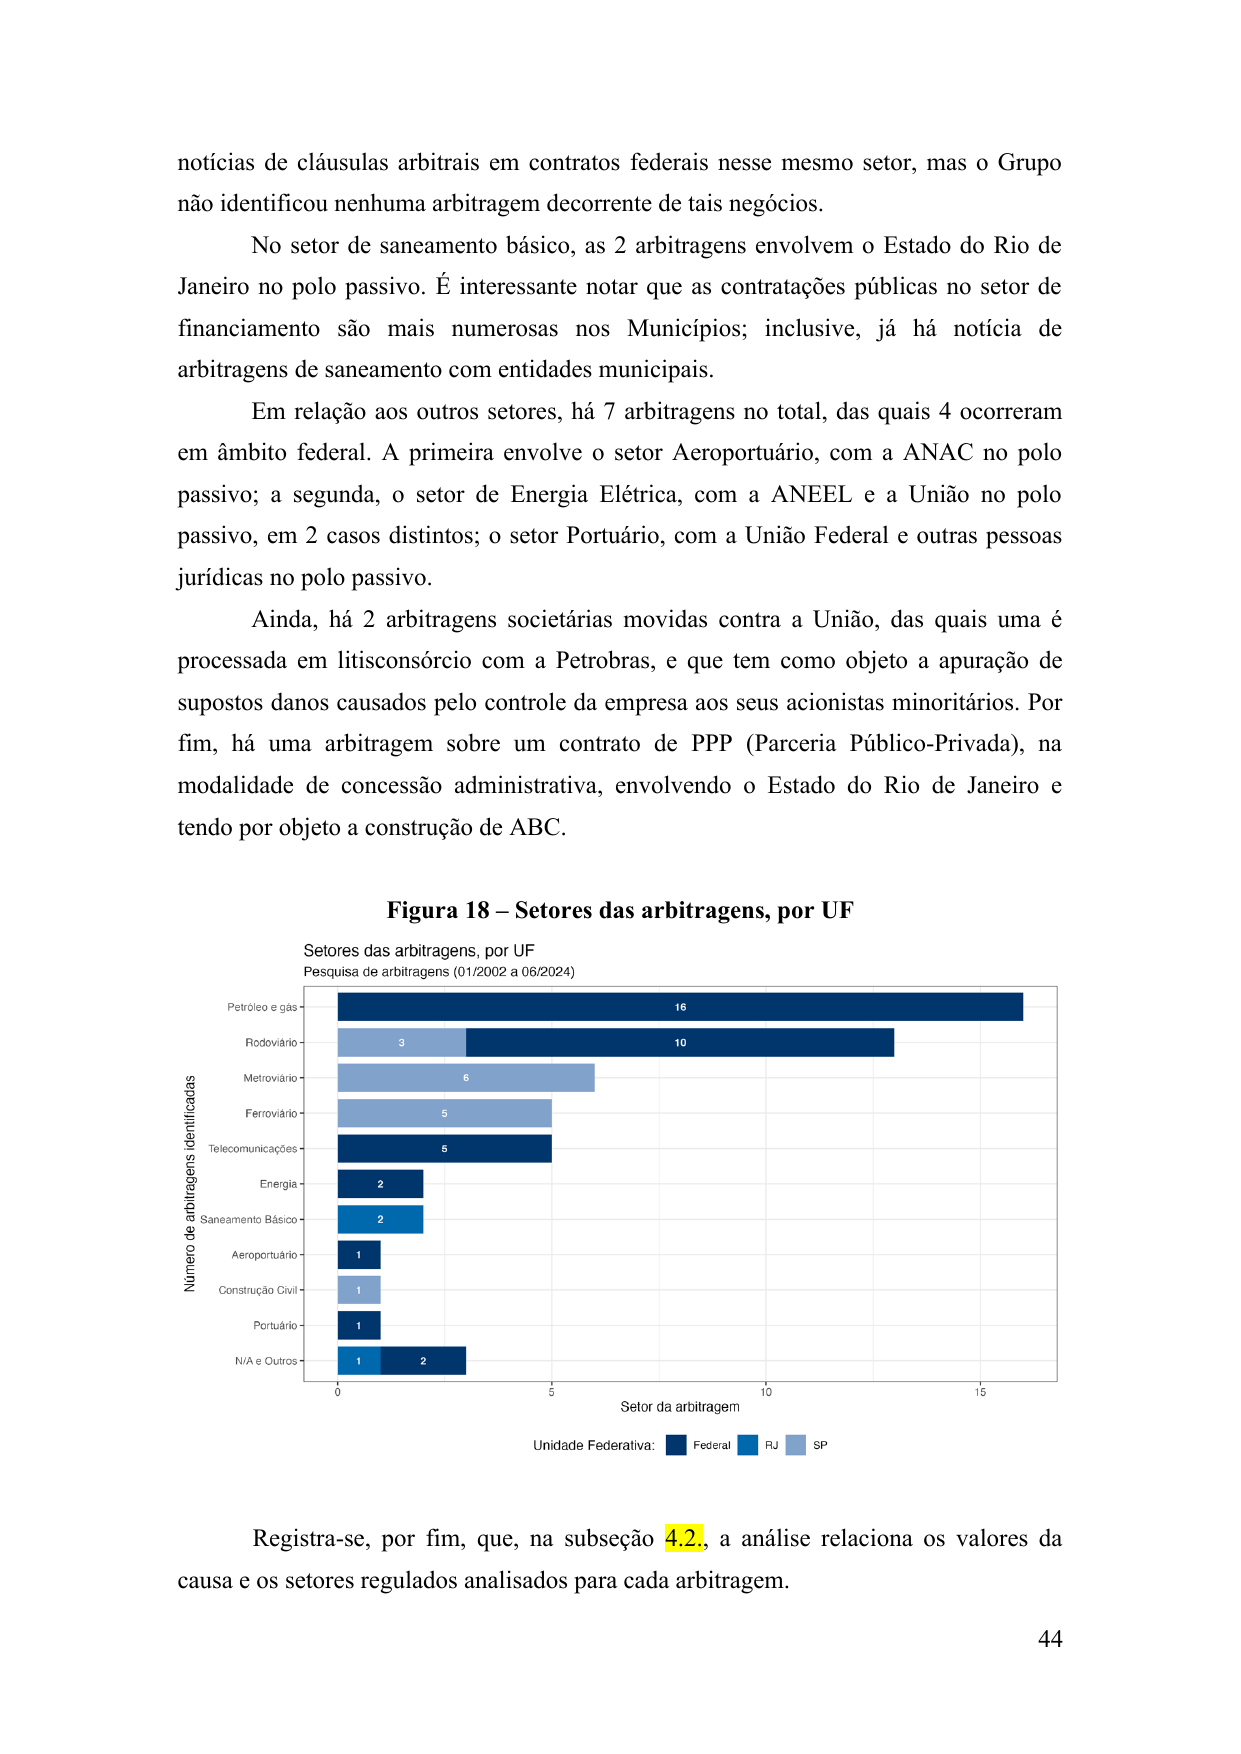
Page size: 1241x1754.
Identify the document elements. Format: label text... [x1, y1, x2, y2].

text Em relação aos outros setores, há 7 arbitragens no total, das quais 4 ocorreram em âmbito federal. A primeira envolve o setor Aeroportuário, com a ANAC no polo passivo; a segunda, o setor de Energia Elétrica, com a ANEEL e a União no polo passivo, em 2 casos distintos; o setor Portuário, com a União Federal e outras pessoas jurídicas no polo passivo. [177, 397, 1063, 591]
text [177, 148, 1063, 217]
text Ainda, há 2 arbitragens societárias movidas contra a União, das quais uma é processada em litisconsórcio com a Petrobras, e que tem como objeto a apuração de supostos danos causados pelo controle da empresa aos seus acionistas minoritários. Por fim, há uma arbitragem sobre um contrato de PPP (Parceria Público-Privada), na modalidade de concessão administrativa, envolvendo o Estado do Rio de Janeiro e tendo por objeto a construção de ABC. [177, 605, 1063, 840]
picture [177, 937, 1063, 1469]
text Registra-se, por fim, que, na subseção 4.2., a análise relaciona os valores da causa e os setores regulados analisados para cada arbitragem. [177, 1524, 1063, 1593]
title Figura 18 – Setores das arbitragens, por UF [177, 896, 1063, 923]
text No setor de saneamento básico, as 2 arbitragens envolvem o Estado do Rio de Janeiro no polo passivo. É interessante notar que as contratações públicas no setor de financiamento são mais numerosas nos Municípios; inclusive, já há notícia de arbitragens de saneamento com entidades municipais. [177, 231, 1063, 383]
